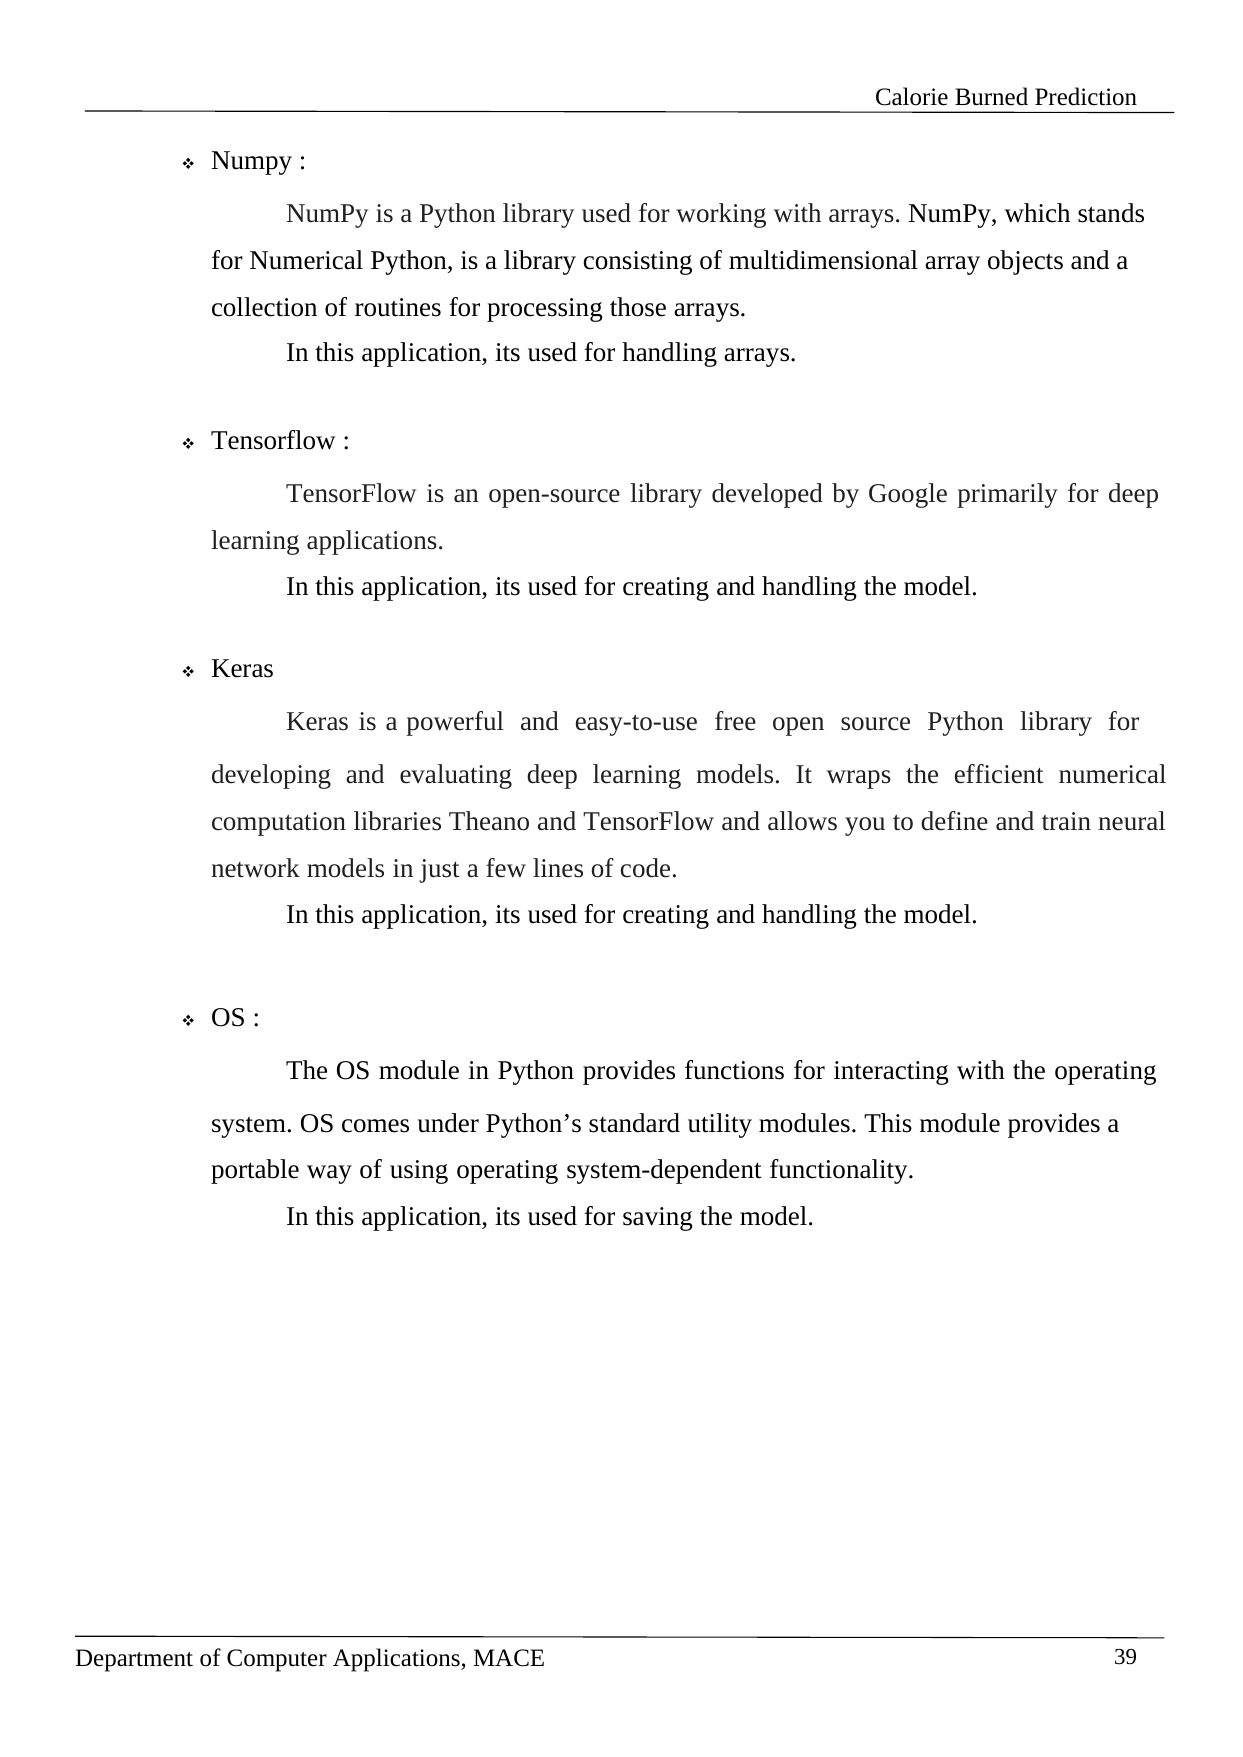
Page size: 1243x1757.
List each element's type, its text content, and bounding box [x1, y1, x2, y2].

list Keras [181, 652, 1243, 683]
text In this application, its used for saving the model. [286, 1200, 1243, 1231]
text In this application, its used for handling arrays. [286, 337, 1243, 368]
text In this application, its used for creating and handling the model. [286, 898, 1243, 929]
text TensorFlow is an open-source library developed by Google primarily for deep learning applications. [211, 477, 1243, 555]
list Numpy : [181, 144, 1243, 175]
text system. OS comes under Python’s standard utility modules. This module provides a portable way of using operating system-dependent functionality. [211, 1107, 1169, 1184]
text developing and evaluating deep learning models. It wraps the efficient numerical computation libraries Theano and TensorFlow and allows you to define and train neural network models in just a few lines of code. [211, 758, 1166, 883]
text Keras is a powerful and easy-to-use free open source Python library for [286, 706, 1243, 737]
text In this application, its used for creating and handling the model. [286, 571, 1243, 601]
list OS : [181, 1001, 1243, 1033]
text NumPy is a Python library used for working with arrays. NumPy, which stands for Numerical Python, is a library consisting of multidimensional array objects and a collection of routines for processing those arrays. [211, 197, 1169, 322]
text The OS module in Python provides functions for interacting with the operating [286, 1054, 1243, 1086]
list Tensorflow : [181, 424, 1243, 455]
